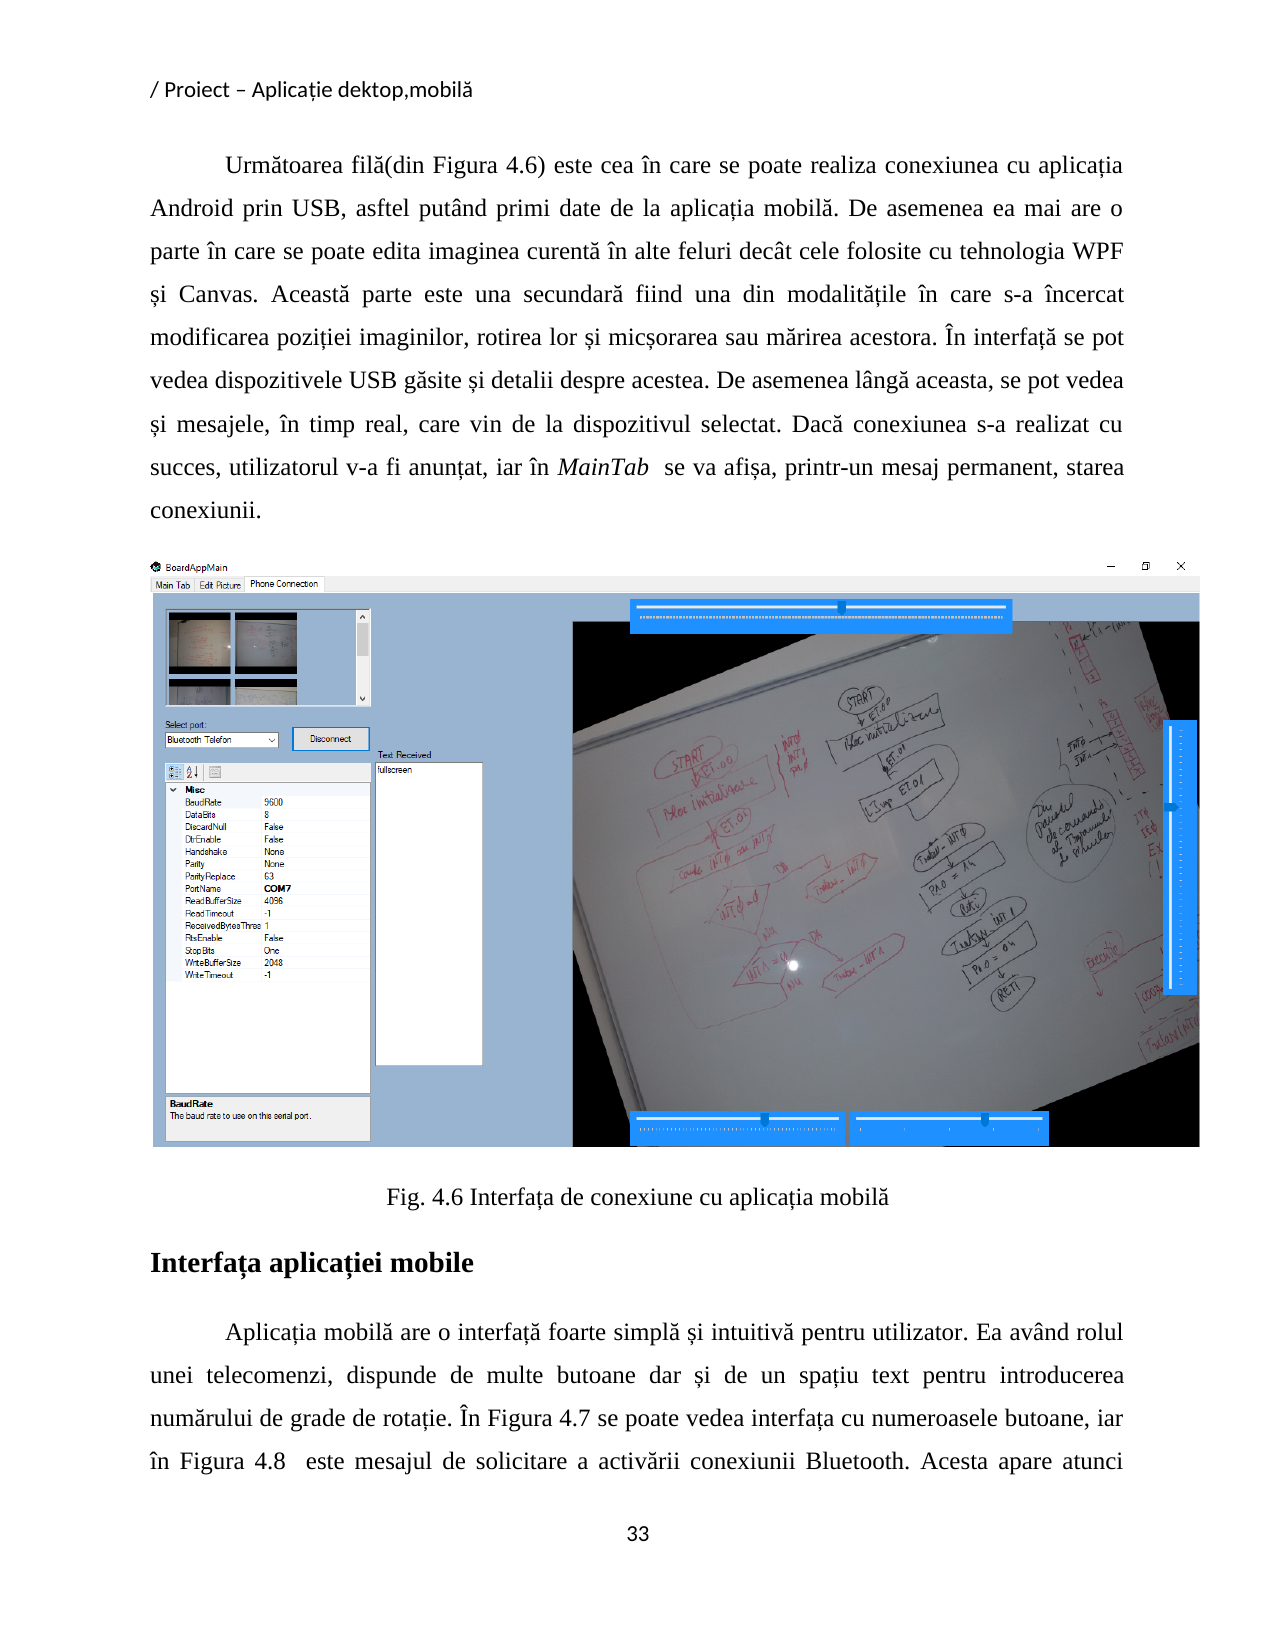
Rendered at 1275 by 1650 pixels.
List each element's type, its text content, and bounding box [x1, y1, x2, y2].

picture [150, 558, 1200, 1147]
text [150, 1317, 1125, 1475]
text Următoarea filă(din Figura 4.6) este cea în care se poate realiza conexiunea cu aplicația Android prin USB, asftel putând primi date de la aplicația mobilă. De asemenea ea mai are o parte în care se poate edita imaginea curentă în alte feluri decât cele folosite cu tehnologia WPF și Canvas. Această parte este una secundară fiind una din modalitățile în care s-a încercat modificarea poziției imaginilor, rotirea lor și micșorarea sau mărirea acestora. În interfață se pot vedea dispozitivele USB găsite și detalii despre acestea. De asemenea lângă aceasta, se pot vedea și mesajele, în timp real, care vin de la dispozitivul selectat. Dacă conexiunea s-a realizat cu succes, utilizatorul v-a fi anunțat, iar în MainTab se va afișa, printr-un mesaj permanent, starea conexiunii. [150, 150, 1125, 524]
text Interfața aplicației mobile [150, 1246, 1125, 1279]
text Fig. 4.6 Interfața de conexiune cu aplicația mobilă [150, 1182, 1125, 1210]
